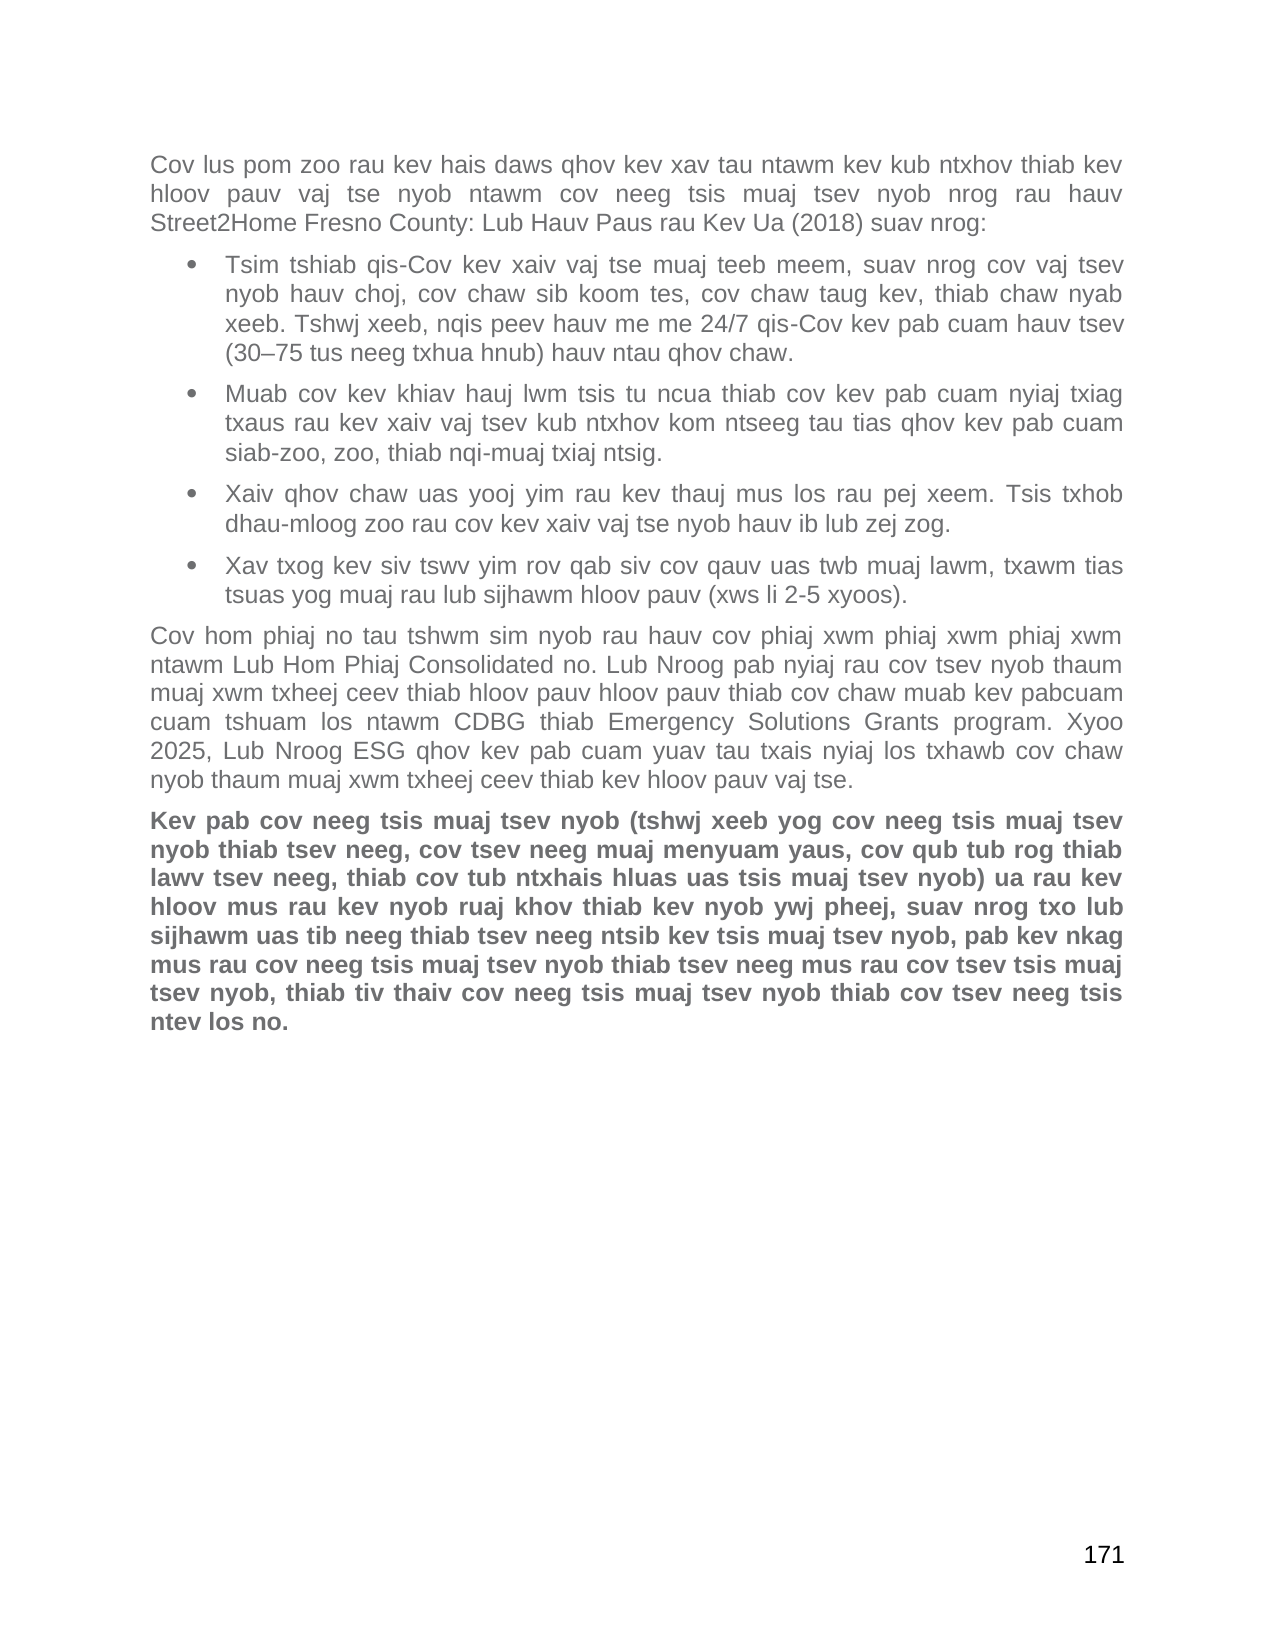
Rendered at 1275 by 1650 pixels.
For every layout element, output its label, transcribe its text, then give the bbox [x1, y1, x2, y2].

text Kev pab cov neeg tsis muaj tsev nyob (tshwj xeeb yog cov neeg tsis muaj tsev nyob thiab tsev neeg, cov tsev neeg muaj menyuam yaus, cov qub tub rog thiab lawv tsev neeg, thiab cov tub ntxhais hluas uas tsis muaj tsev nyob) ua rau kev hloov mus rau kev nyob ruaj khov thiab kev nyob ywj pheej, suav nrog txo lub sijhawm uas tib neeg thiab tsev neeg ntsib kev tsis muaj tsev nyob, pab kev nkag mus rau cov neeg tsis muaj tsev nyob thiab tsev neeg mus rau cov tsev tsis muaj tsev nyob, thiab tiv thaiv cov neeg tsis muaj tsev nyob thiab cov tsev neeg tsis ntev los no. [150, 806, 1125, 1036]
list Tsim tshiab qis-Cov kev xaiv vaj tse muaj teeb meem, suav nrog cov vaj tsev nyob hauv choj, cov chaw sib koom tes, cov chaw taug kev, thiab chaw nyab xeeb. Tshwj xeeb, nqis peev hauv me me 24/7 qis-Cov kev pab cuam hauv tsev (30–75 tus neeg txhua hnub) hauv ntau qhov chaw. [187, 249, 1125, 367]
text Cov hom phiaj no tau tshwm sim nyob rau hauv cov phiaj xwm phiaj xwm phiaj xwm ntawm Lub Hom Phiaj Consolidated no. Lub Nroog pab nyiaj rau cov tsev nyob thaum muaj xwm txheej ceev thiab hloov pauv hloov pauv thiab cov chaw muab kev pabcuam cuam tshuam los ntawm CDBG thiab Emergency Solutions Grants program. Xyoo 2025, Lub Nroog ESG qhov kev pab cuam yuav tau txais nyiaj los txhawb cov chaw nyob thaum muaj xwm txheej ceev thiab kev hloov pauv vaj tse. [150, 621, 1125, 793]
list Muab cov kev khiav hauj lwm tsis tu ncua thiab cov kev pab cuam nyiaj txiag txaus rau kev xaiv vaj tsev kub ntxhov kom ntseeg tau tias qhov kev pab cuam siab-zoo, zoo, thiab nqi-muaj txiaj ntsig. [187, 379, 1125, 467]
list Xav txog kev siv tswv yim rov qab siv cov qauv uas twb muaj lawm, txawm tias tsuas yog muaj rau lub sijhawm hloov pauv (xws li 2-5 xyoos). [187, 551, 1125, 608]
text Cov lus pom zoo rau kev hais daws qhov kev xav tau ntawm kev kub ntxhov thiab kev hloov pauv vaj tse nyob ntawm cov neeg tsis muaj tsev nyob nrog rau hauv Street2Home Fresno County: Lub Hauv Paus rau Kev Ua (2018) suav nrog: [150, 150, 1125, 236]
list Xaiv qhov chaw uas yooj yim rau kev thauj mus los rau pej xeem. Tsis txhob dhau-mloog zoo rau cov kev xaiv vaj tse nyob hauv ib lub zej zog. [187, 479, 1125, 538]
